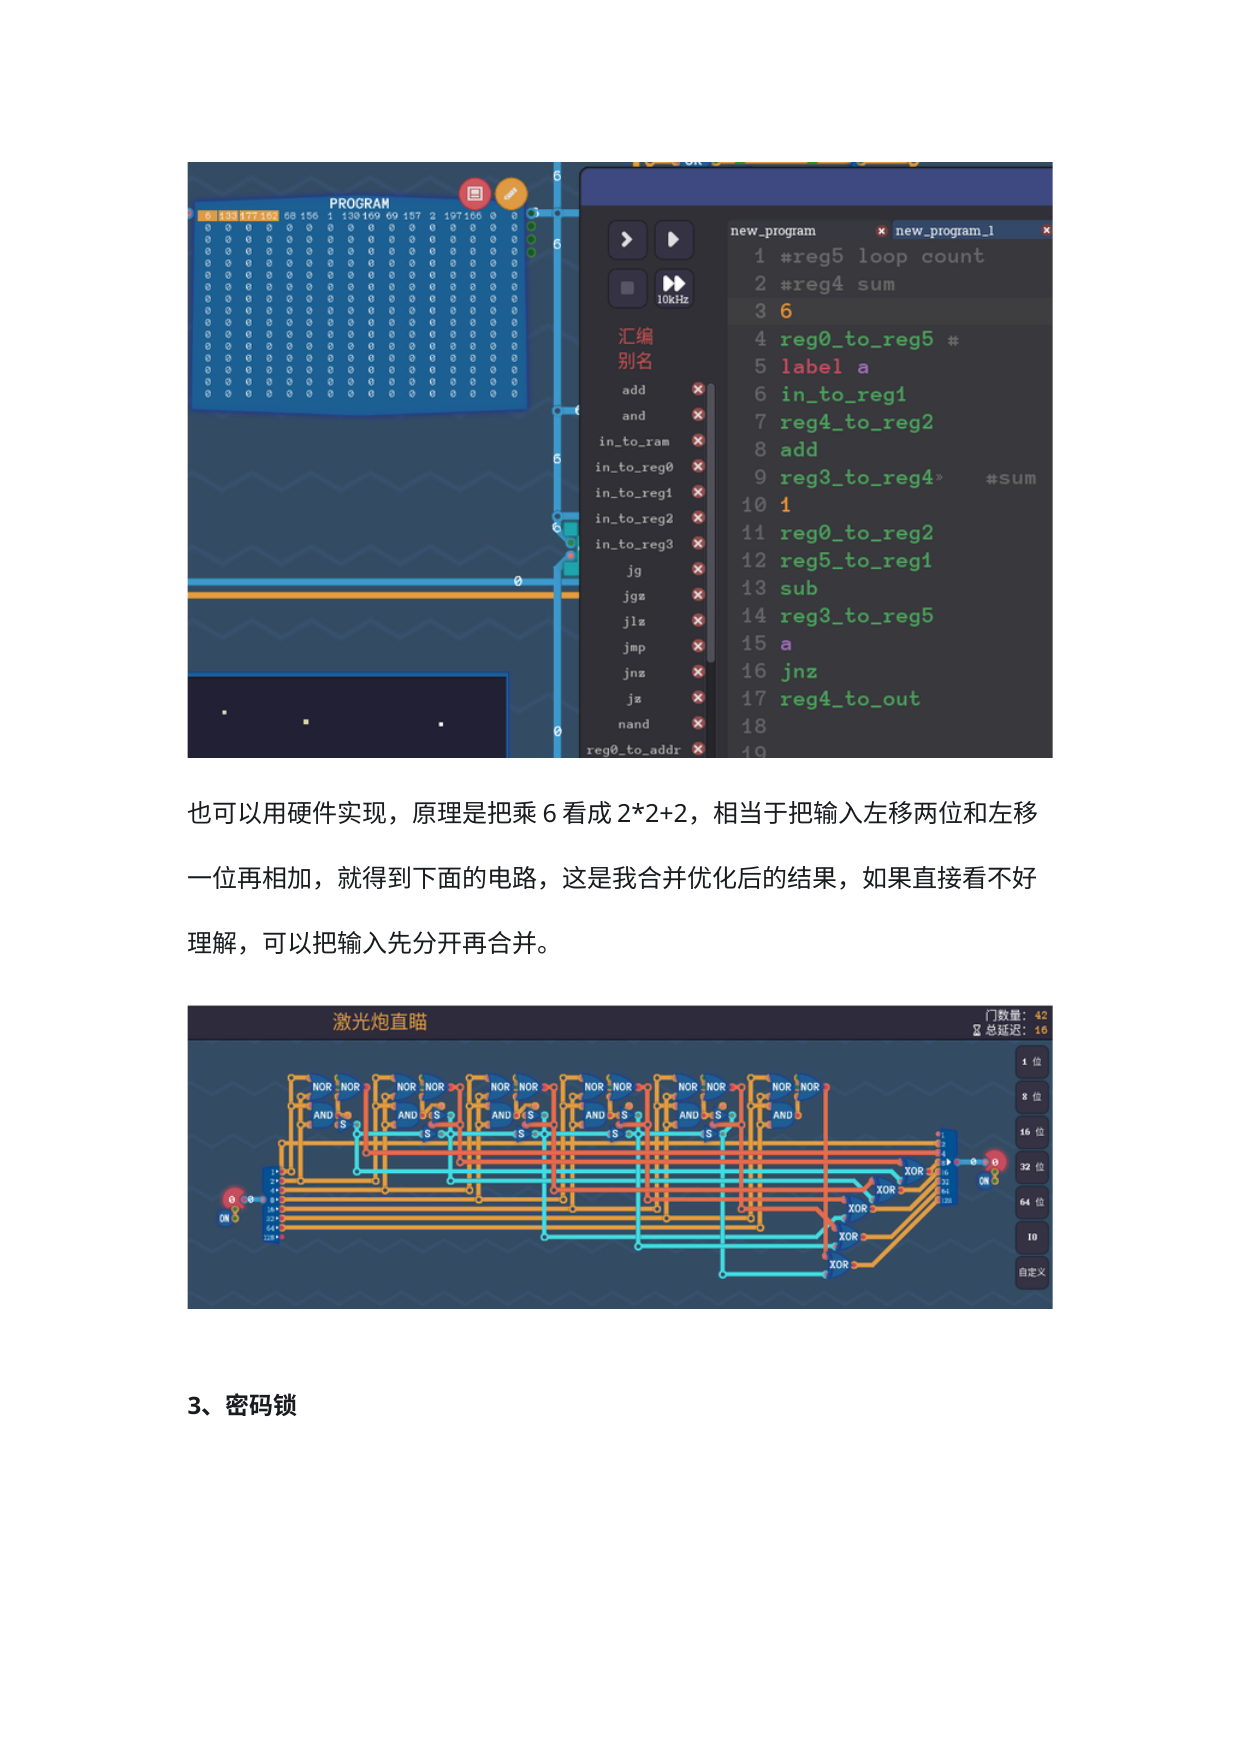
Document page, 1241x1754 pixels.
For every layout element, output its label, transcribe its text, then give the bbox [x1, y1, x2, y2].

text 也可以用硬件实现，原理是把乘6看成2*2+2，相当于把输入左移两位和左移一位再相加，就得到下面的电路，这是我合并优化后的结果，如果直接看不好理解，可以把输入先分开再合并。 [187, 779, 1053, 974]
picture [187, 1005, 1053, 1309]
text 3、密码锁 [187, 1372, 1053, 1437]
picture [187, 162, 1053, 758]
